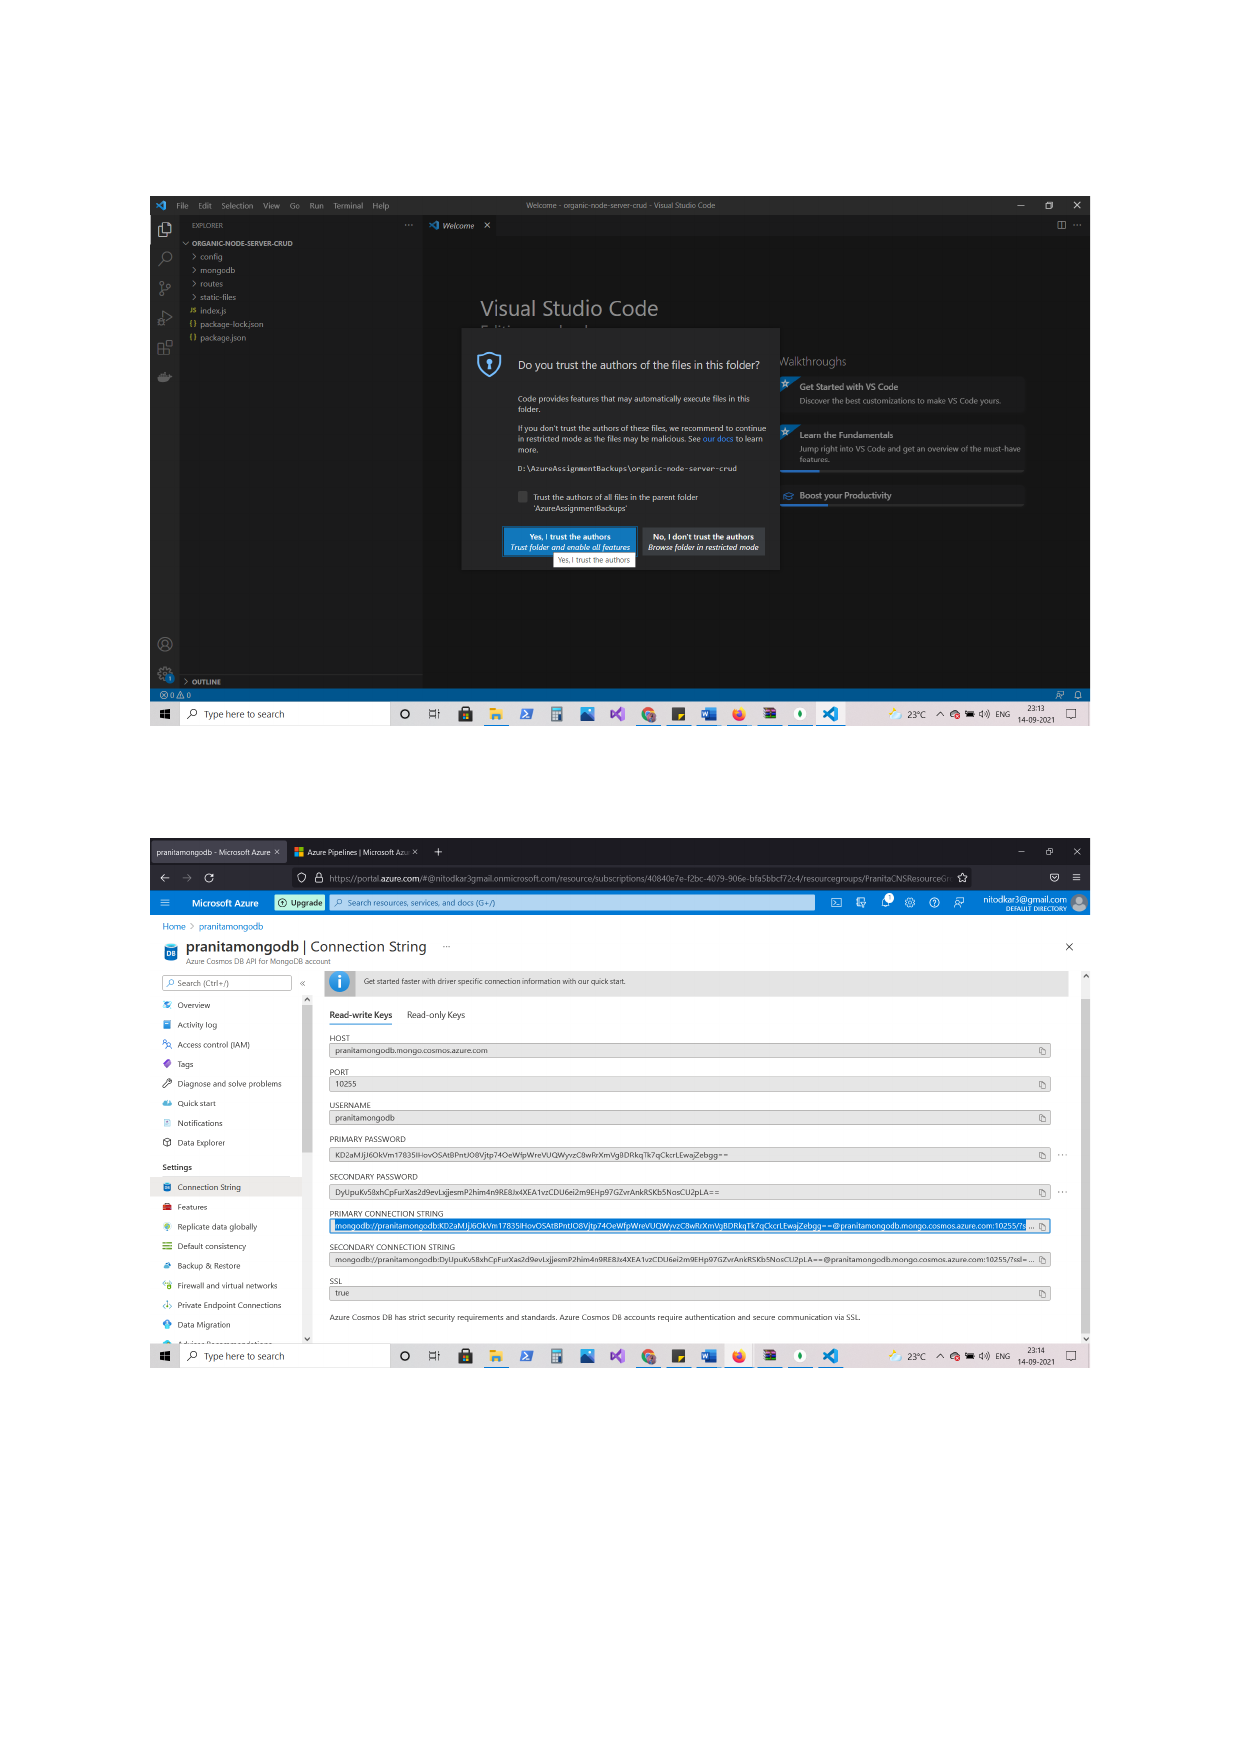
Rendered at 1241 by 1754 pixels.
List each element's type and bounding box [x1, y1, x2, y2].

picture [150, 838, 1091, 1368]
picture [150, 196, 1091, 726]
